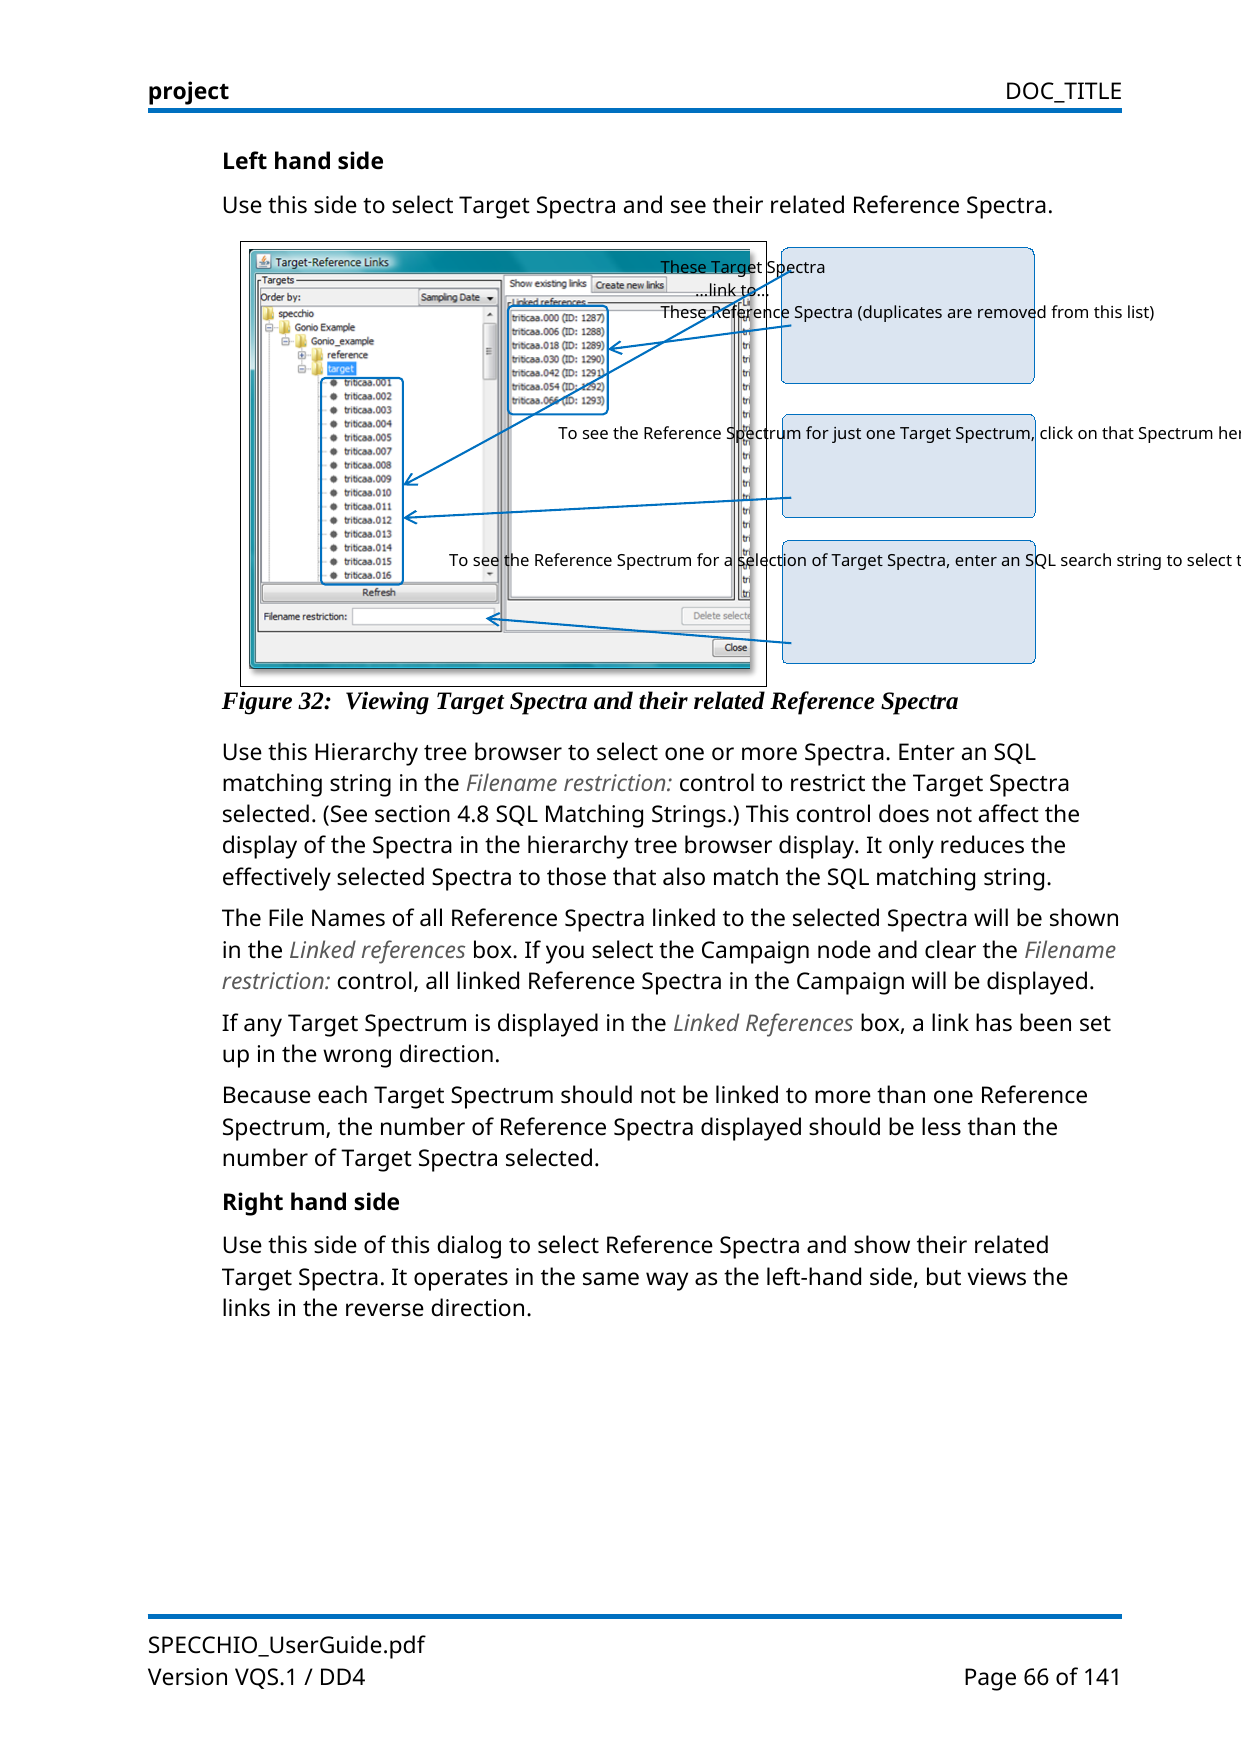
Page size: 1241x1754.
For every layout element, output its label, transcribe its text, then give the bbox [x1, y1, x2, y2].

text Use this side to select Target Spectra and see their related Reference Spectra. [222, 189, 1122, 220]
subtitle Left hand side [222, 145, 1122, 176]
text Use this Hierarchy tree browser to select one or more Spectra. Enter an SQL matching string in the Filename restriction: control to restrict the Target Spectra selected. (See section 4.8 SQL Matching Strings.) This control does not affect the display of the Spectra in the hierarchy tree browser display. It only reduces the effectively selected Spectra to those that also match the SQL matching string. [222, 736, 1122, 892]
picture [541, 377, 606, 413]
picture [241, 242, 766, 686]
picture [404, 330, 766, 516]
picture [323, 380, 401, 583]
picture [674, 287, 766, 339]
text The File Names of all Reference Spectra linked to the selected Spectra will be shown in the Linked references box. If you select the Campaign node and clear the Filename restriction: control, all linked Reference Spectra in the Campaign will be displayed. [222, 902, 1122, 996]
subtitle Right hand side [222, 1186, 1122, 1217]
picture [609, 345, 654, 371]
text Because each Target Spectrum should not be linked to more than one Reference Spectrum, the number of Reference Spectra displayed should be less than the number of Target Spectra selected. [222, 1079, 1122, 1173]
text Use this side of this dialog to select Reference Spectra and show their related Target Spectra. It operates in the same way as the left-hand side, but views the links in the reverse direction. [222, 1229, 1122, 1323]
picture [509, 307, 606, 413]
text If any Target Spectrum is displayed in the Linked References box, a link has been set up in the wrong direction. [222, 1007, 1122, 1069]
